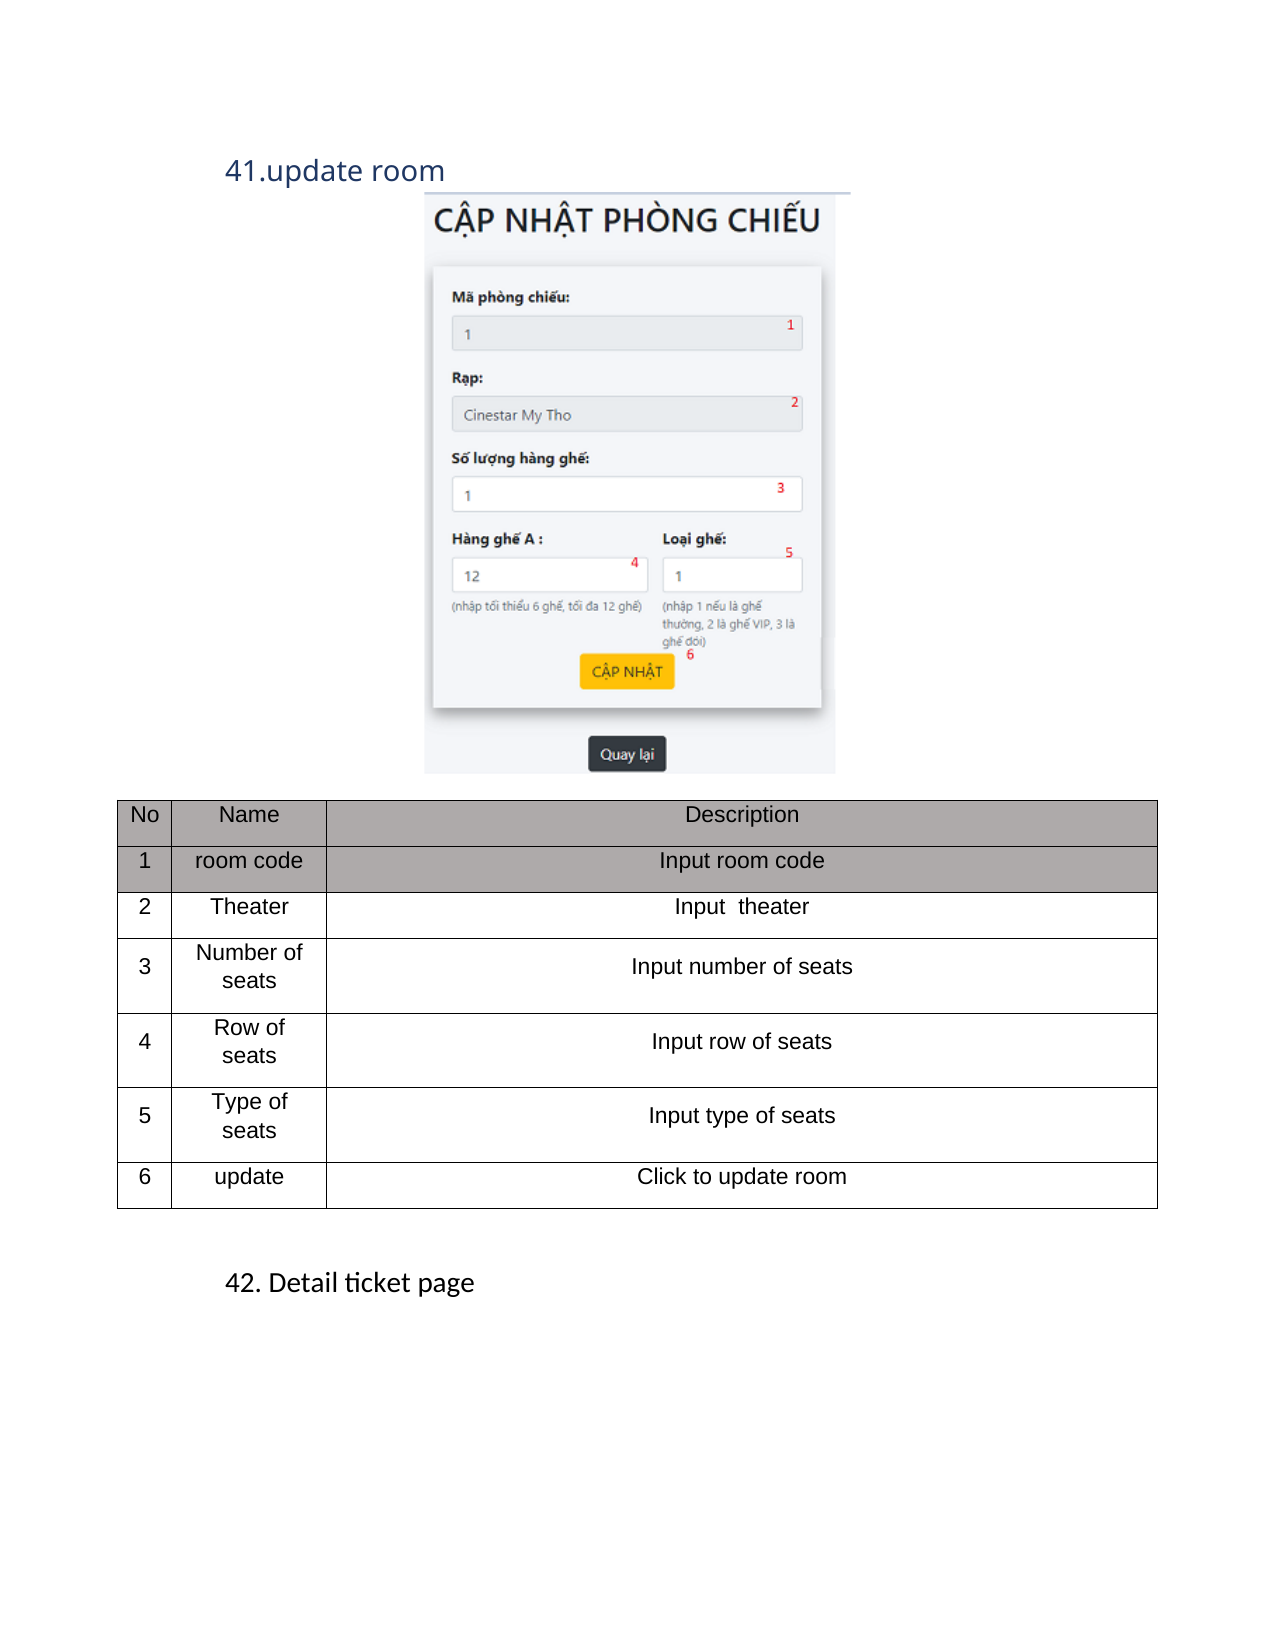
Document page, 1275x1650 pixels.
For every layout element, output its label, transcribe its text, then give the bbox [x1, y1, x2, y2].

picture [424, 192, 851, 781]
table_header No [118, 801, 171, 846]
table_cell 5 [118, 1088, 171, 1162]
text 42. Detail ticket page [150, 1264, 1125, 1299]
table_cell Input theater [327, 893, 1157, 938]
table_cell Row of seats [172, 1014, 326, 1087]
table_cell Input type of seats [327, 1088, 1157, 1162]
table_cell 1 [118, 847, 171, 892]
table_header Description [327, 801, 1157, 846]
table_cell Input row of seats [327, 1014, 1157, 1087]
table_cell 6 [118, 1163, 171, 1208]
table_cell Number of seats [172, 939, 326, 1012]
table_cell Input room code [327, 847, 1157, 892]
table_header Name [172, 801, 326, 846]
table_cell update [172, 1163, 326, 1208]
table_cell 3 [118, 939, 171, 1012]
subtitle 41.update room [150, 150, 1125, 190]
table_cell Theater [172, 893, 326, 938]
table_cell 2 [118, 893, 171, 938]
table_cell Input number of seats [327, 939, 1157, 1012]
table_cell Click to update room [327, 1163, 1157, 1208]
table_cell 4 [118, 1014, 171, 1087]
table_cell room code [172, 847, 326, 892]
table_cell Type of seats [172, 1088, 326, 1162]
